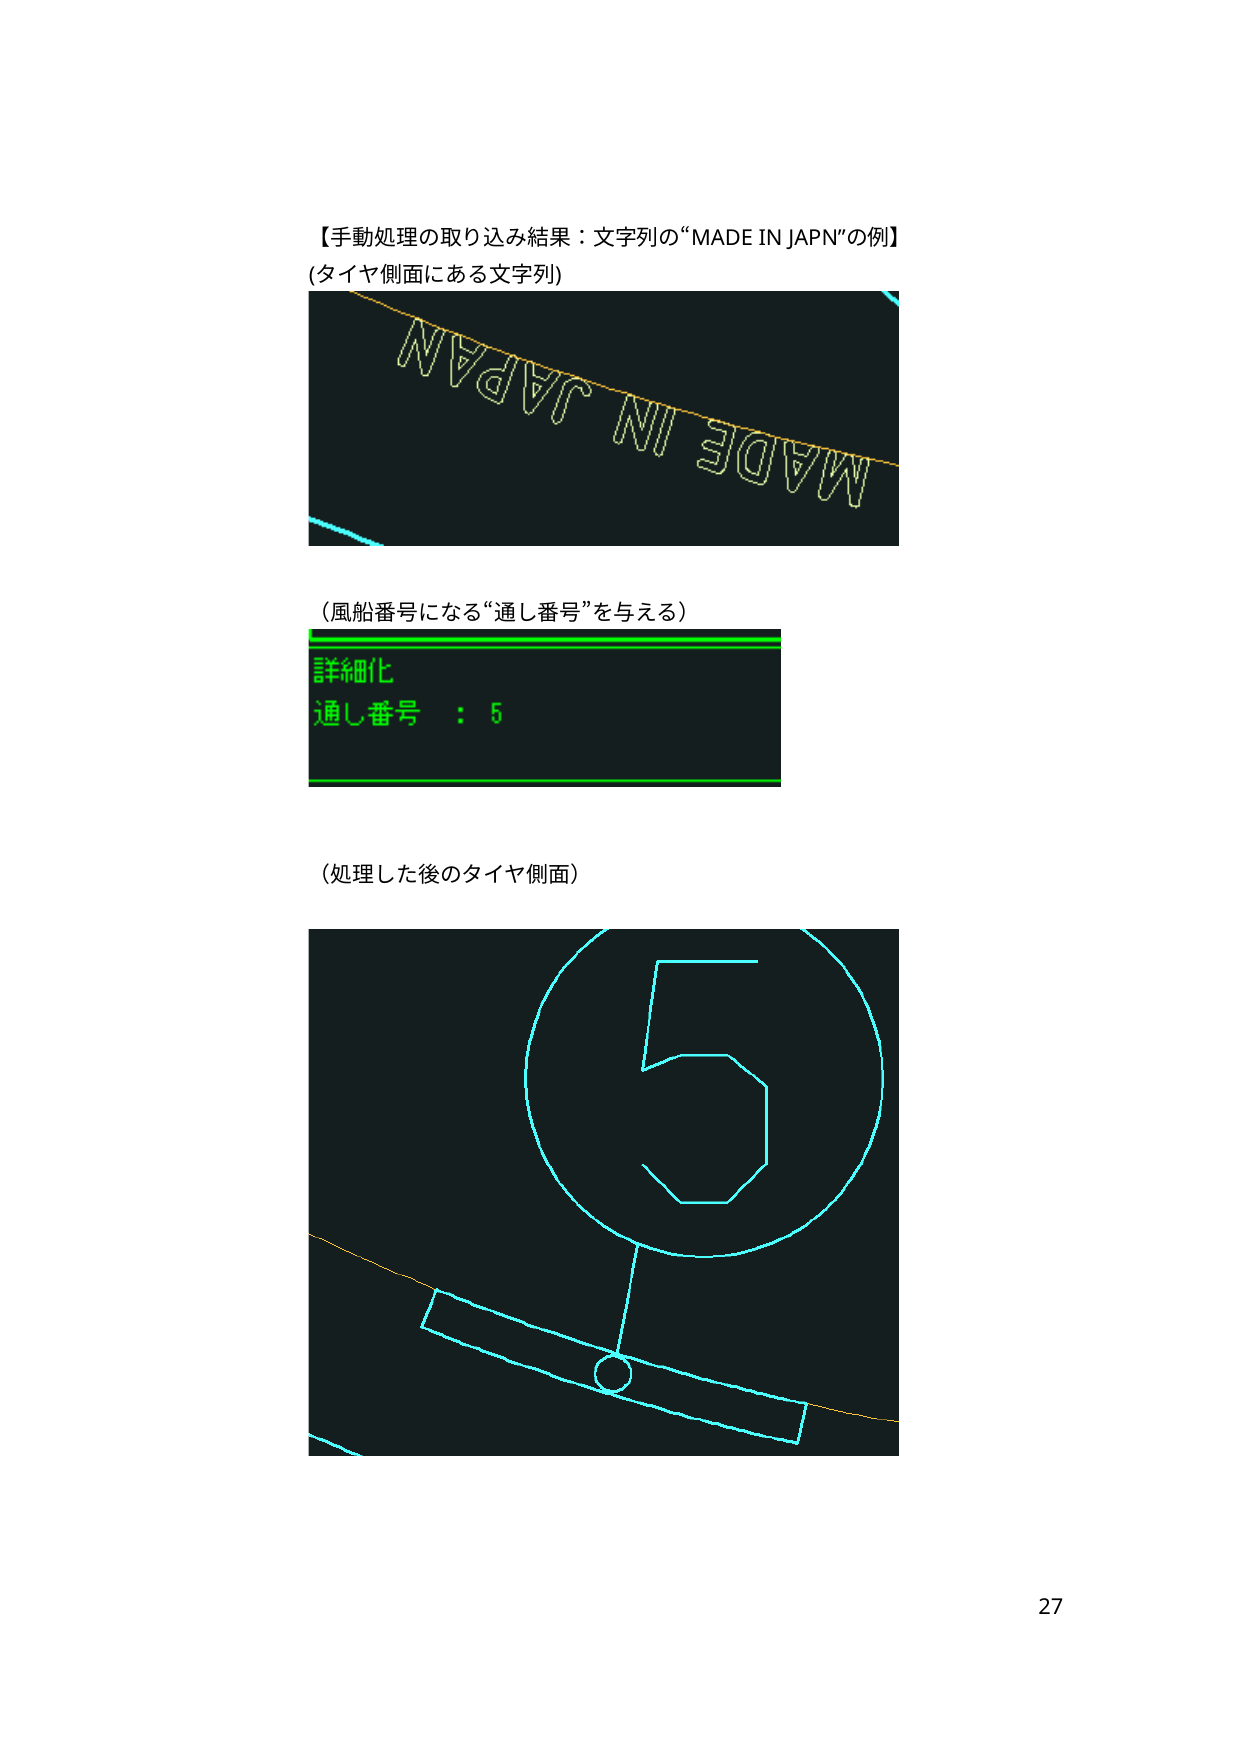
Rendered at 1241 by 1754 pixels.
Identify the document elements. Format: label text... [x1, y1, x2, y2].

list 【手動処理の取り込み結果：文字列の“MADE IN JAPN”の例】 [308, 217, 1063, 254]
picture [308, 929, 899, 1456]
picture [308, 291, 899, 546]
text （処理した後のタイヤ側面） [221, 854, 1063, 892]
text （風船番号になる“通し番号”を与える） [221, 592, 1063, 629]
list (タイヤ側面にある文字列) [308, 254, 1063, 292]
picture [308, 629, 781, 787]
